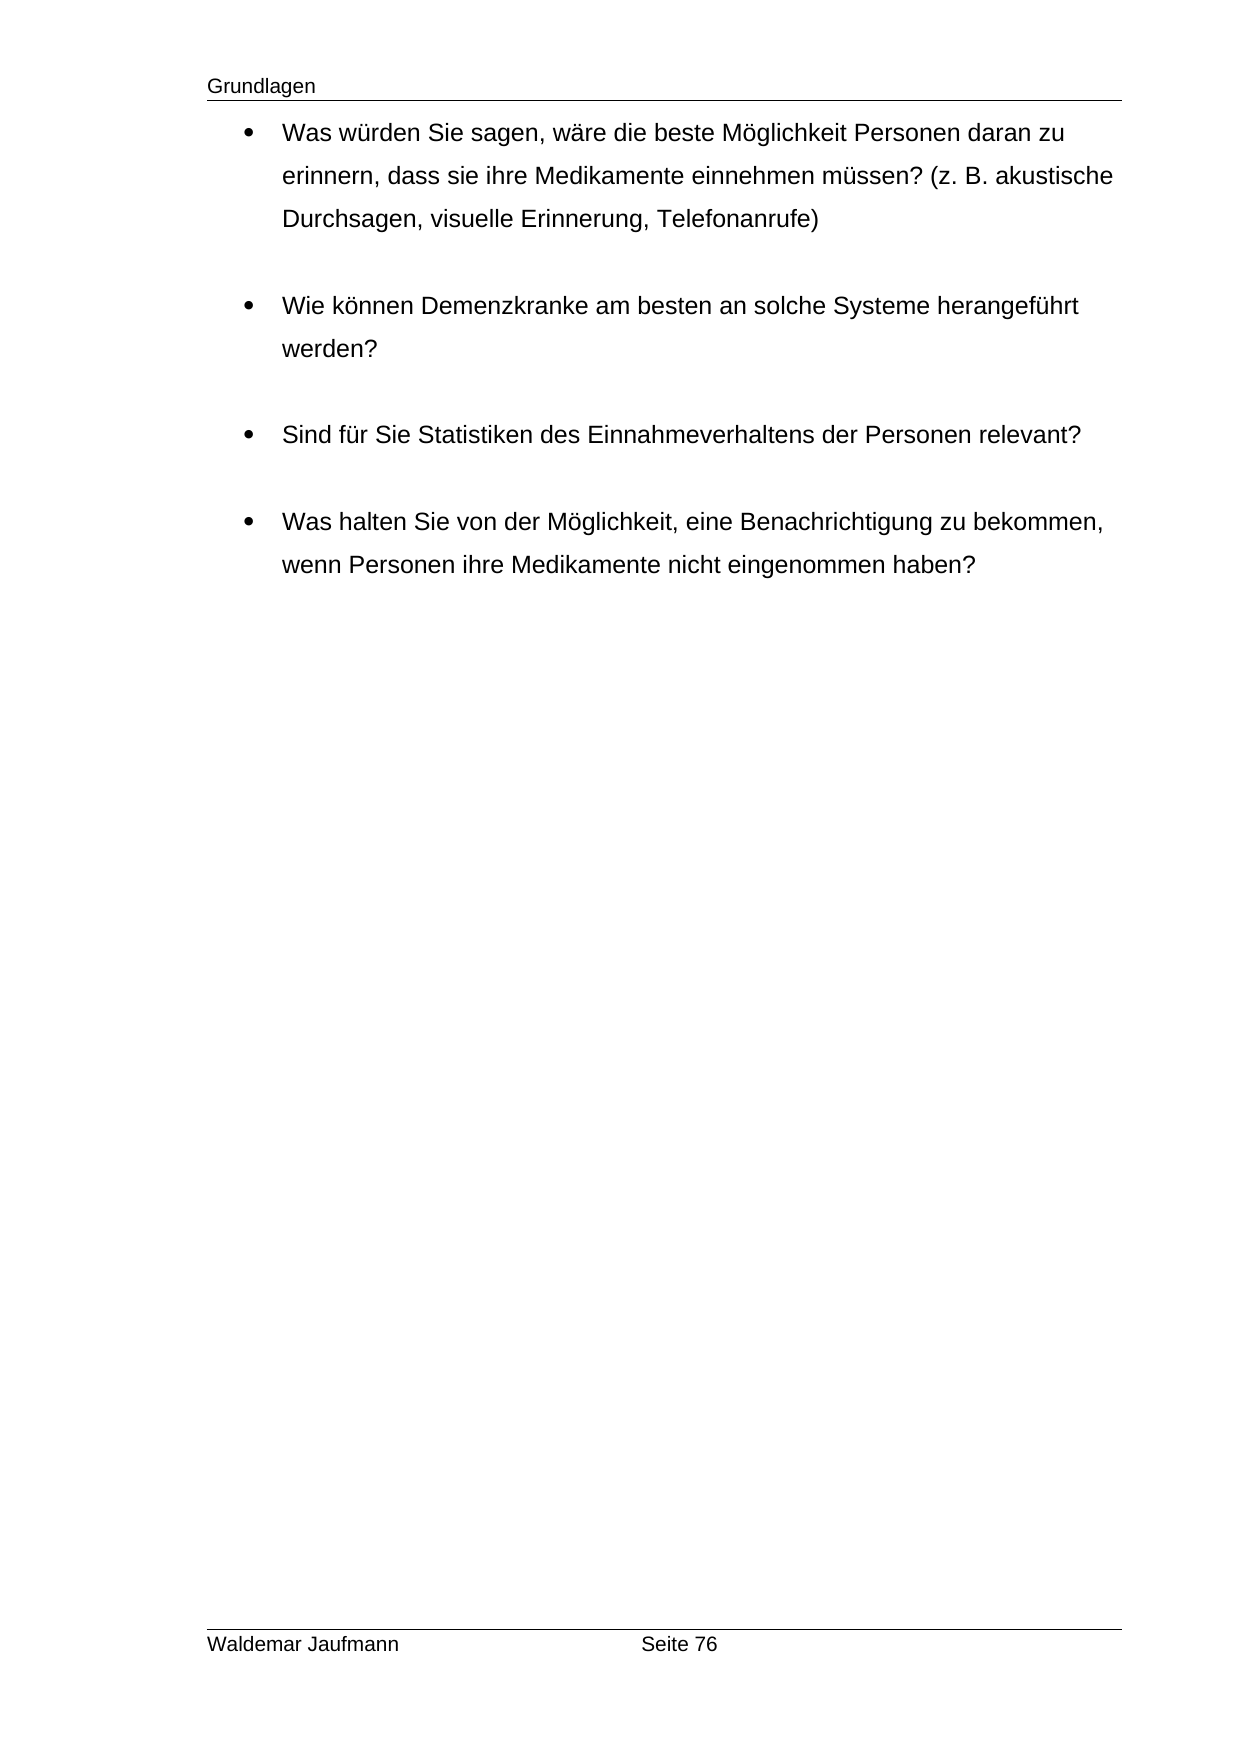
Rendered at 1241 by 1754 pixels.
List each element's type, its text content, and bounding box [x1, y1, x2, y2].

list Was halten Sie von der Möglichkeit, eine Benachrichtigung zu bekommen, wenn Personen ihre Medikamente nicht eingenommen haben? [244, 507, 1122, 578]
list Wie können Demenzkranke am besten an solche Systeme herangeführt werden? [244, 291, 1122, 363]
list Sind für Sie Statistiken des Einnahmeverhaltens der Personen relevant? [244, 420, 1122, 449]
list Was würden Sie sagen, wäre die beste Möglichkeit Personen daran zu erinnern, dass sie ihre Medikamente einnehmen müssen? (z. B. akustische Durchsagen, visuelle Erinnerung, Telefonanrufe) [244, 118, 1122, 233]
